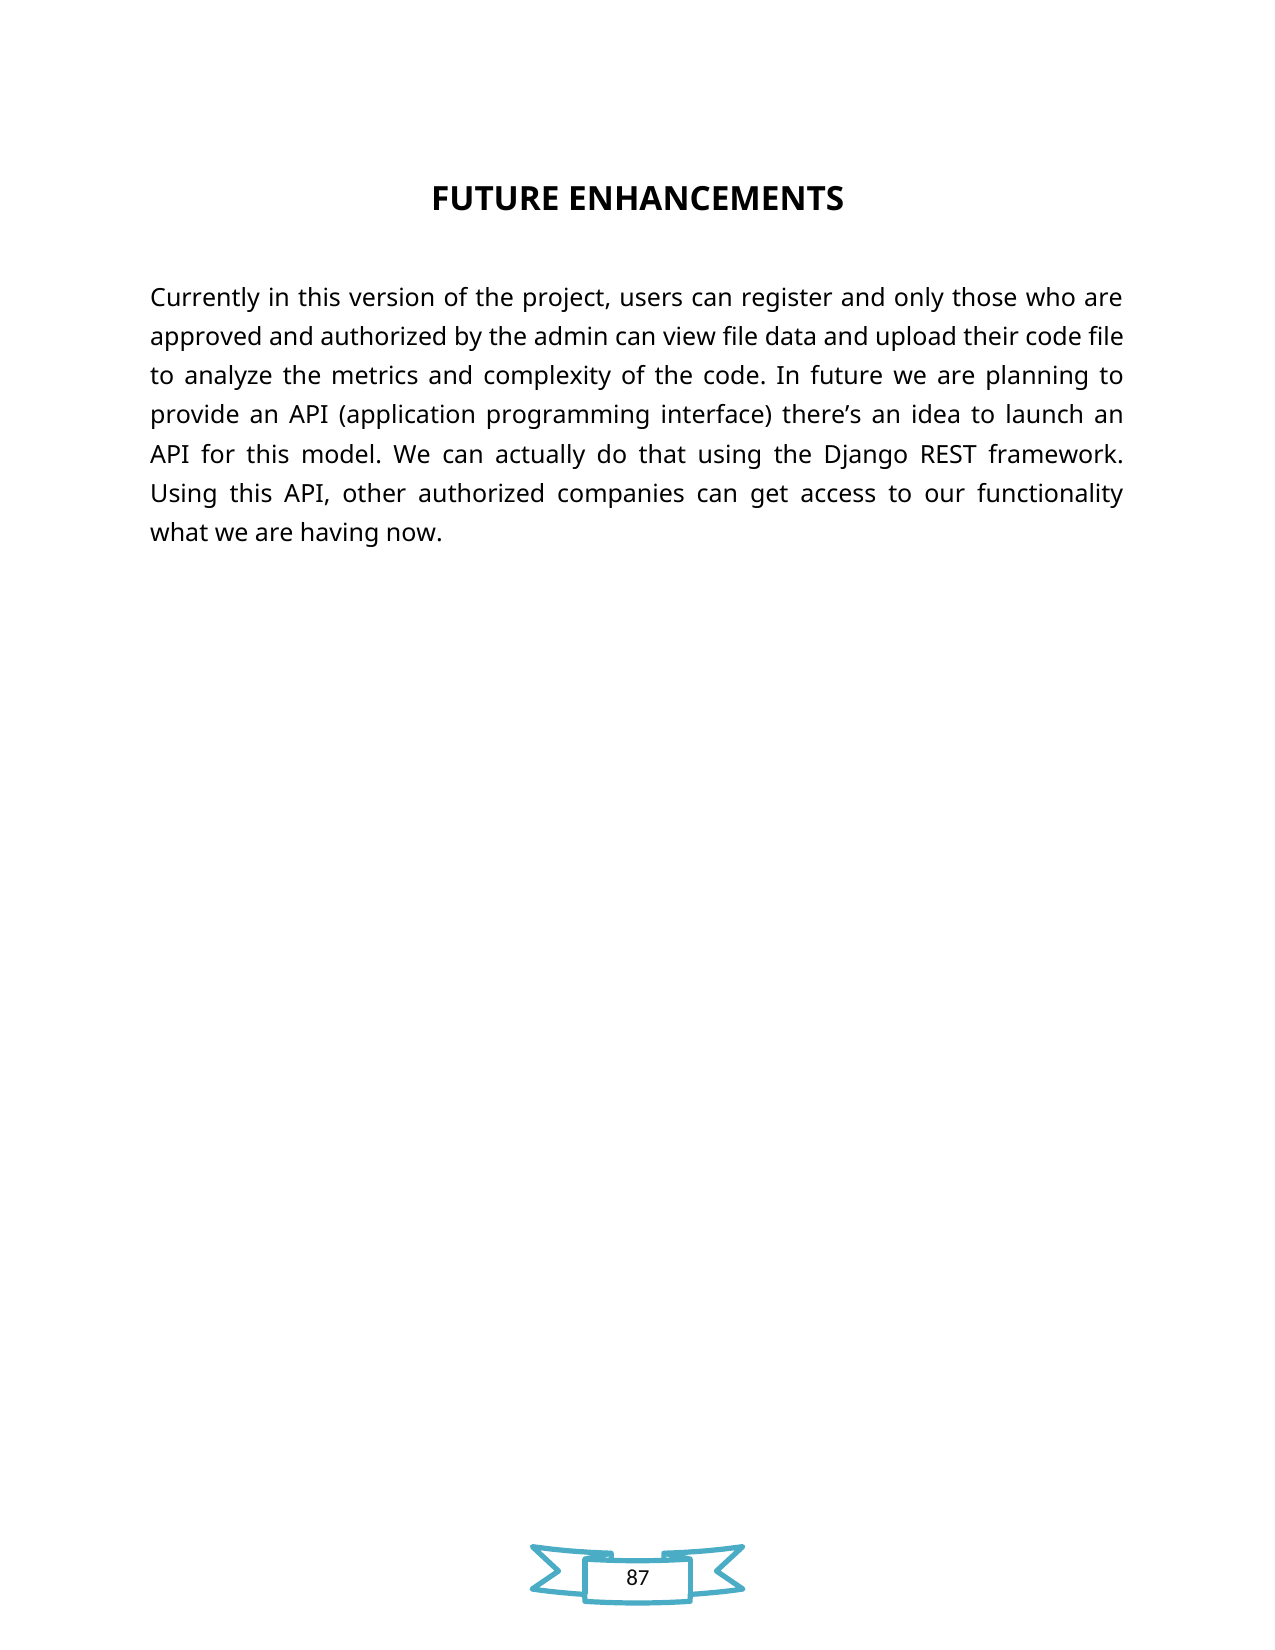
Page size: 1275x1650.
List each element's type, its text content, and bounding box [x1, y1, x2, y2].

subtitle FUTURE ENHANCEMENTS [150, 175, 1125, 220]
text Currently in this version of the project, users can register and only those who are approved and authorized by the admin can view file data and upload their code file to analyze the metrics and complexity of the code. In future we are planning to provide an API (application programming interface) there’s an idea to launch an API for this model. We can actually do that using the Django REST framework. Using this API, other authorized companies can get access to our functionality what we are having now. [150, 280, 1125, 549]
